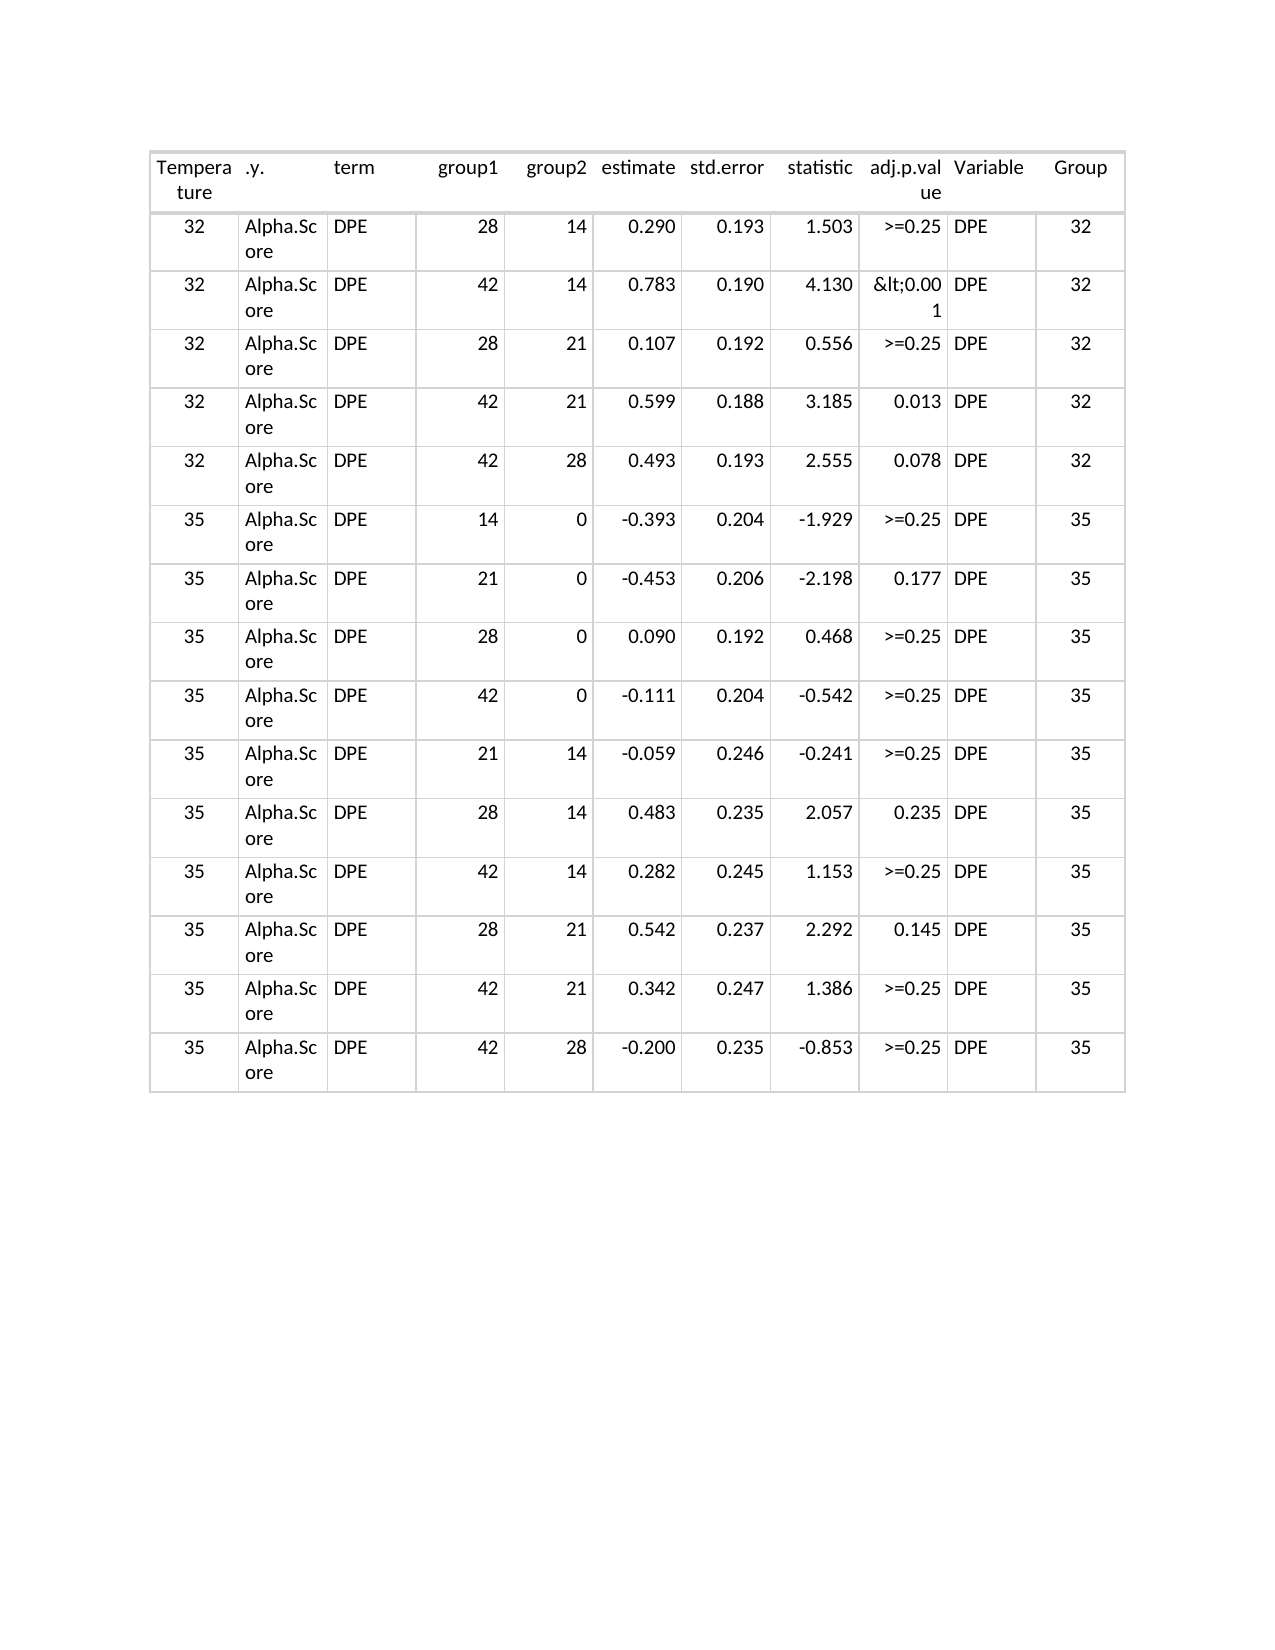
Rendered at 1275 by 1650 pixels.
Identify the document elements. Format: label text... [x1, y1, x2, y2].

table_cell DPE [328, 799, 415, 856]
table_header Variable [948, 154, 1036, 211]
table_cell 0.204 [682, 682, 770, 739]
table_cell 32 [1037, 215, 1124, 270]
table_cell 0.206 [682, 565, 770, 622]
table_cell 0.107 [594, 330, 681, 387]
table_cell 42 [417, 858, 504, 915]
table_cell DPE [948, 506, 1035, 563]
table_cell >=0.25 [860, 741, 947, 798]
table_cell 0.542 [594, 917, 681, 974]
table_header Group [1036, 154, 1124, 211]
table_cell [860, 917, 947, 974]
table_header term [327, 154, 416, 211]
table_cell >=0.25 [860, 215, 947, 270]
table_cell 14 [417, 506, 504, 563]
table_cell 32 [1037, 330, 1124, 387]
table_cell Alpha.Score [239, 858, 327, 915]
table_cell Alpha.Score [239, 623, 327, 680]
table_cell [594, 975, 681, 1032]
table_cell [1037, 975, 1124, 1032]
table_cell >=0.25 [860, 682, 947, 739]
table_cell DPE [948, 799, 1035, 856]
table_header Temperature [151, 154, 238, 211]
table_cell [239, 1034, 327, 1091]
table_cell 14 [505, 858, 592, 915]
table_cell 0.493 [594, 447, 681, 504]
table_cell 35 [151, 506, 238, 563]
table_cell 4.130 [771, 272, 858, 328]
table_cell Alpha.Score [239, 330, 327, 387]
table_cell 28 [417, 799, 504, 856]
table_cell 0.290 [594, 215, 681, 270]
table_cell 21 [505, 330, 592, 387]
table_header estimate [593, 154, 682, 211]
table_cell 0.177 [860, 565, 947, 622]
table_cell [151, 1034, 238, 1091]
table_cell 14 [505, 272, 592, 328]
table_cell DPE [328, 623, 415, 680]
table_cell 42 [417, 272, 504, 328]
table_cell -0.059 [594, 741, 681, 798]
table_cell DPE [328, 272, 415, 328]
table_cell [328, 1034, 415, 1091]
table_cell 0 [505, 565, 592, 622]
table_cell 42 [417, 389, 504, 446]
table_cell 0.192 [682, 623, 770, 680]
table_cell DPE [948, 623, 1035, 680]
table_cell 32 [1037, 447, 1124, 504]
table_cell 35 [1037, 565, 1124, 622]
table_cell DPE [328, 682, 415, 739]
table_cell Alpha.Score [239, 682, 327, 739]
table_header adj.p.value [859, 154, 948, 211]
table_cell 32 [151, 215, 238, 270]
table_cell -2.198 [771, 565, 858, 622]
table_cell 0.235 [682, 799, 770, 856]
table_cell 32 [151, 272, 238, 328]
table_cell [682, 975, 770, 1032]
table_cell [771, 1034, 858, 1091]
table_cell 42 [417, 682, 504, 739]
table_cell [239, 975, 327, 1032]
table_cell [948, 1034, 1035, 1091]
table_cell 35 [1037, 858, 1124, 915]
table_cell 0 [505, 682, 592, 739]
table_cell 0.192 [682, 330, 770, 387]
table_cell 0.204 [682, 506, 770, 563]
table_cell 32 [151, 447, 238, 504]
table_cell DPE [328, 330, 415, 387]
table_cell 21 [505, 917, 592, 974]
table_header .y. [239, 154, 327, 211]
table_cell 0.246 [682, 741, 770, 798]
table_cell 32 [1037, 389, 1124, 446]
table_cell >=0.25 [860, 623, 947, 680]
table_cell 35 [1037, 506, 1124, 563]
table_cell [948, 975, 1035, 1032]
table_cell 0 [505, 623, 592, 680]
table_cell Alpha.Score [239, 506, 327, 563]
table_cell 42 [417, 447, 504, 504]
table_cell Alpha.Score [239, 799, 327, 856]
table_cell -0.111 [594, 682, 681, 739]
table_cell Alpha.Score [239, 272, 327, 328]
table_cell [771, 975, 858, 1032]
table_cell 28 [417, 215, 504, 270]
table_cell 3.185 [771, 389, 858, 446]
table_cell -0.393 [594, 506, 681, 563]
table_cell 32 [151, 389, 238, 446]
table_cell DPE [328, 447, 415, 504]
table_cell DPE [328, 506, 415, 563]
table_cell DPE [328, 858, 415, 915]
table_cell DPE [328, 917, 415, 974]
table_cell Alpha.Score [239, 447, 327, 504]
table_cell &lt;0.001 [860, 272, 947, 328]
table_cell >=0.25 [860, 858, 947, 915]
table_cell DPE [328, 741, 415, 798]
table_cell 35 [151, 741, 238, 798]
table_cell 28 [417, 330, 504, 387]
table_cell DPE [328, 389, 415, 446]
table_cell 35 [151, 565, 238, 622]
table_cell DPE [948, 741, 1035, 798]
table_cell 0.783 [594, 272, 681, 328]
table_cell 35 [1037, 682, 1124, 739]
table_cell 28 [417, 623, 504, 680]
table_cell 0.599 [594, 389, 681, 446]
table_cell 21 [505, 389, 592, 446]
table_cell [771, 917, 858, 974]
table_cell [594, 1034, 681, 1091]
table_cell DPE [948, 682, 1035, 739]
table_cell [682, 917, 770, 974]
table_cell Alpha.Score [239, 741, 327, 798]
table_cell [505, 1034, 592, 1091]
table_cell 0.188 [682, 389, 770, 446]
table_header group2 [505, 154, 593, 211]
table_cell 35 [151, 858, 238, 915]
table_cell 0 [505, 506, 592, 563]
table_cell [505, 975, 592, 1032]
table_cell 0.235 [860, 799, 947, 856]
table_cell 0.282 [594, 858, 681, 915]
table_cell 21 [417, 565, 504, 622]
table_cell 2.057 [771, 799, 858, 856]
table_cell 0.190 [682, 272, 770, 328]
table_cell DPE [948, 215, 1035, 270]
table_cell -1.929 [771, 506, 858, 563]
table_cell 21 [417, 741, 504, 798]
table_cell 0.483 [594, 799, 681, 856]
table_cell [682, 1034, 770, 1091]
table_cell 2.555 [771, 447, 858, 504]
table_cell -0.542 [771, 682, 858, 739]
table_cell 14 [505, 215, 592, 270]
table_cell 0.013 [860, 389, 947, 446]
table_header std.error [682, 154, 770, 211]
table_cell 0.078 [860, 447, 947, 504]
table_cell 0.193 [682, 215, 770, 270]
table_cell >=0.25 [860, 506, 947, 563]
table_cell 0.090 [594, 623, 681, 680]
table_cell 35 [1037, 799, 1124, 856]
table_header statistic [770, 154, 859, 211]
table_cell DPE [948, 447, 1035, 504]
table_cell DPE [948, 565, 1035, 622]
table_cell 14 [505, 799, 592, 856]
table_cell 28 [417, 917, 504, 974]
table_cell >=0.25 [860, 330, 947, 387]
table_cell DPE [948, 858, 1035, 915]
table_cell 0.556 [771, 330, 858, 387]
table_cell Alpha.Score [239, 917, 327, 974]
table_cell Alpha.Score [239, 389, 327, 446]
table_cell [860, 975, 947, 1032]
table_cell 1.153 [771, 858, 858, 915]
table_cell 35 [151, 799, 238, 856]
table_cell 32 [1037, 272, 1124, 328]
table_cell 35 [151, 623, 238, 680]
table_cell 35 [1037, 741, 1124, 798]
table_cell -0.241 [771, 741, 858, 798]
table_cell DPE [948, 272, 1035, 328]
table_cell 35 [151, 917, 238, 974]
table_cell Alpha.Score [239, 565, 327, 622]
table_cell 14 [505, 741, 592, 798]
table_cell 32 [151, 330, 238, 387]
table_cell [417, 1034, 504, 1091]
table_cell 35 [151, 682, 238, 739]
table_cell 28 [505, 447, 592, 504]
table_cell -0.453 [594, 565, 681, 622]
table_cell DPE [328, 215, 415, 270]
table_cell DPE [948, 330, 1035, 387]
table_cell 35 [1037, 623, 1124, 680]
table_header group1 [416, 154, 504, 211]
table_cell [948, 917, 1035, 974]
table_cell 0.245 [682, 858, 770, 915]
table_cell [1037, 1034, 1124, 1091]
table_cell 1.503 [771, 215, 858, 270]
table_cell 0.468 [771, 623, 858, 680]
table_cell DPE [948, 389, 1035, 446]
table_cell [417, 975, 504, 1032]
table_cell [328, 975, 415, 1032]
table_cell 0.193 [682, 447, 770, 504]
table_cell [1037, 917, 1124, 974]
table_cell Alpha.Score [239, 215, 327, 270]
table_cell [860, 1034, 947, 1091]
table_cell DPE [328, 565, 415, 622]
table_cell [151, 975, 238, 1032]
